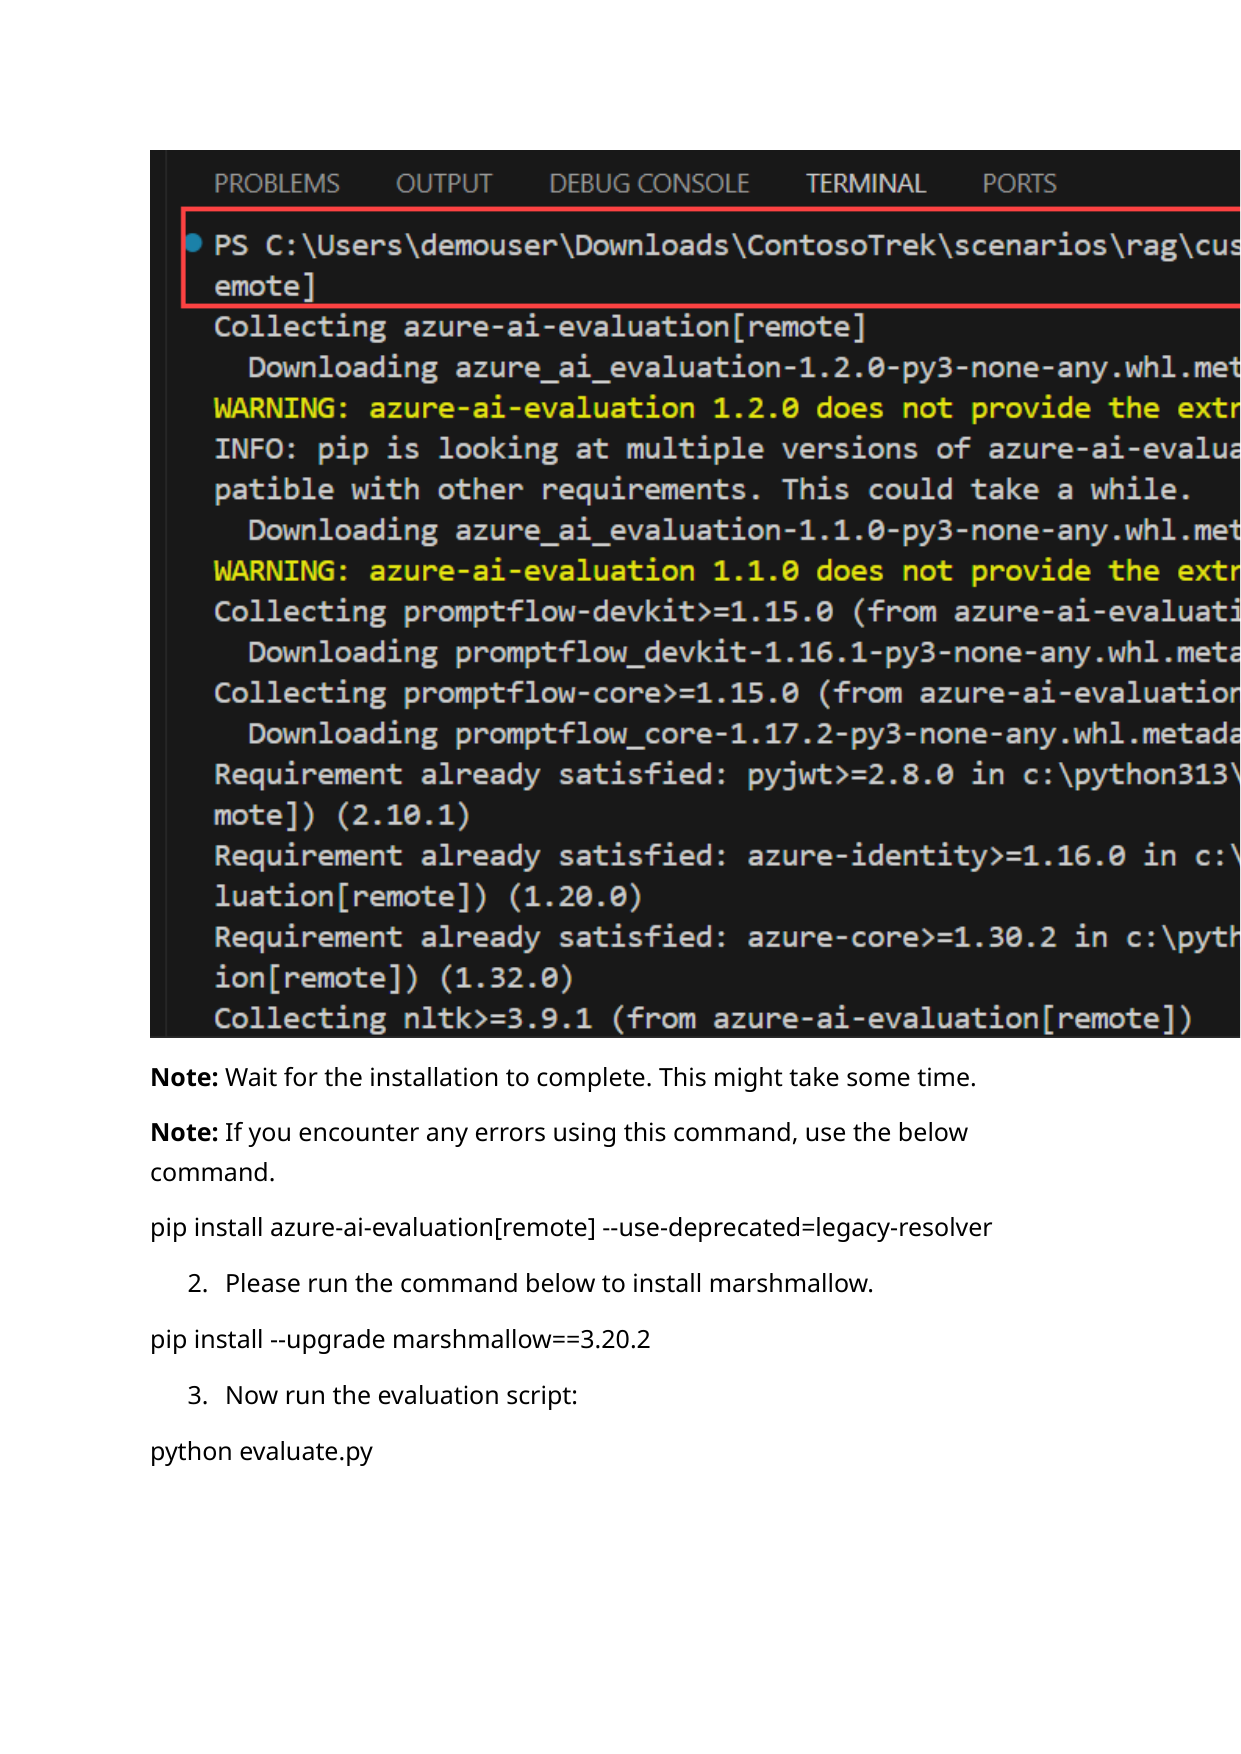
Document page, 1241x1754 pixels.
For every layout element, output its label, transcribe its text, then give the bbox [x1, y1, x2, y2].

text pip install azure-ai-evaluation[remote] --use-deprecated=legacy-resolver [150, 1210, 1090, 1244]
text python evaluate.py [150, 1433, 1090, 1467]
list Now run the evaluation script: [187, 1378, 1090, 1412]
list Please run the command below to install marshmallow. [187, 1266, 1090, 1300]
text Note: If you encounter any errors using this command, use the below command. [150, 1115, 1090, 1188]
text pip install --upgrade marshmallow==3.20.2 [150, 1322, 1090, 1356]
text Note: Wait for the installation to complete. This might take some time. [150, 1059, 1090, 1093]
picture [150, 150, 1241, 1038]
